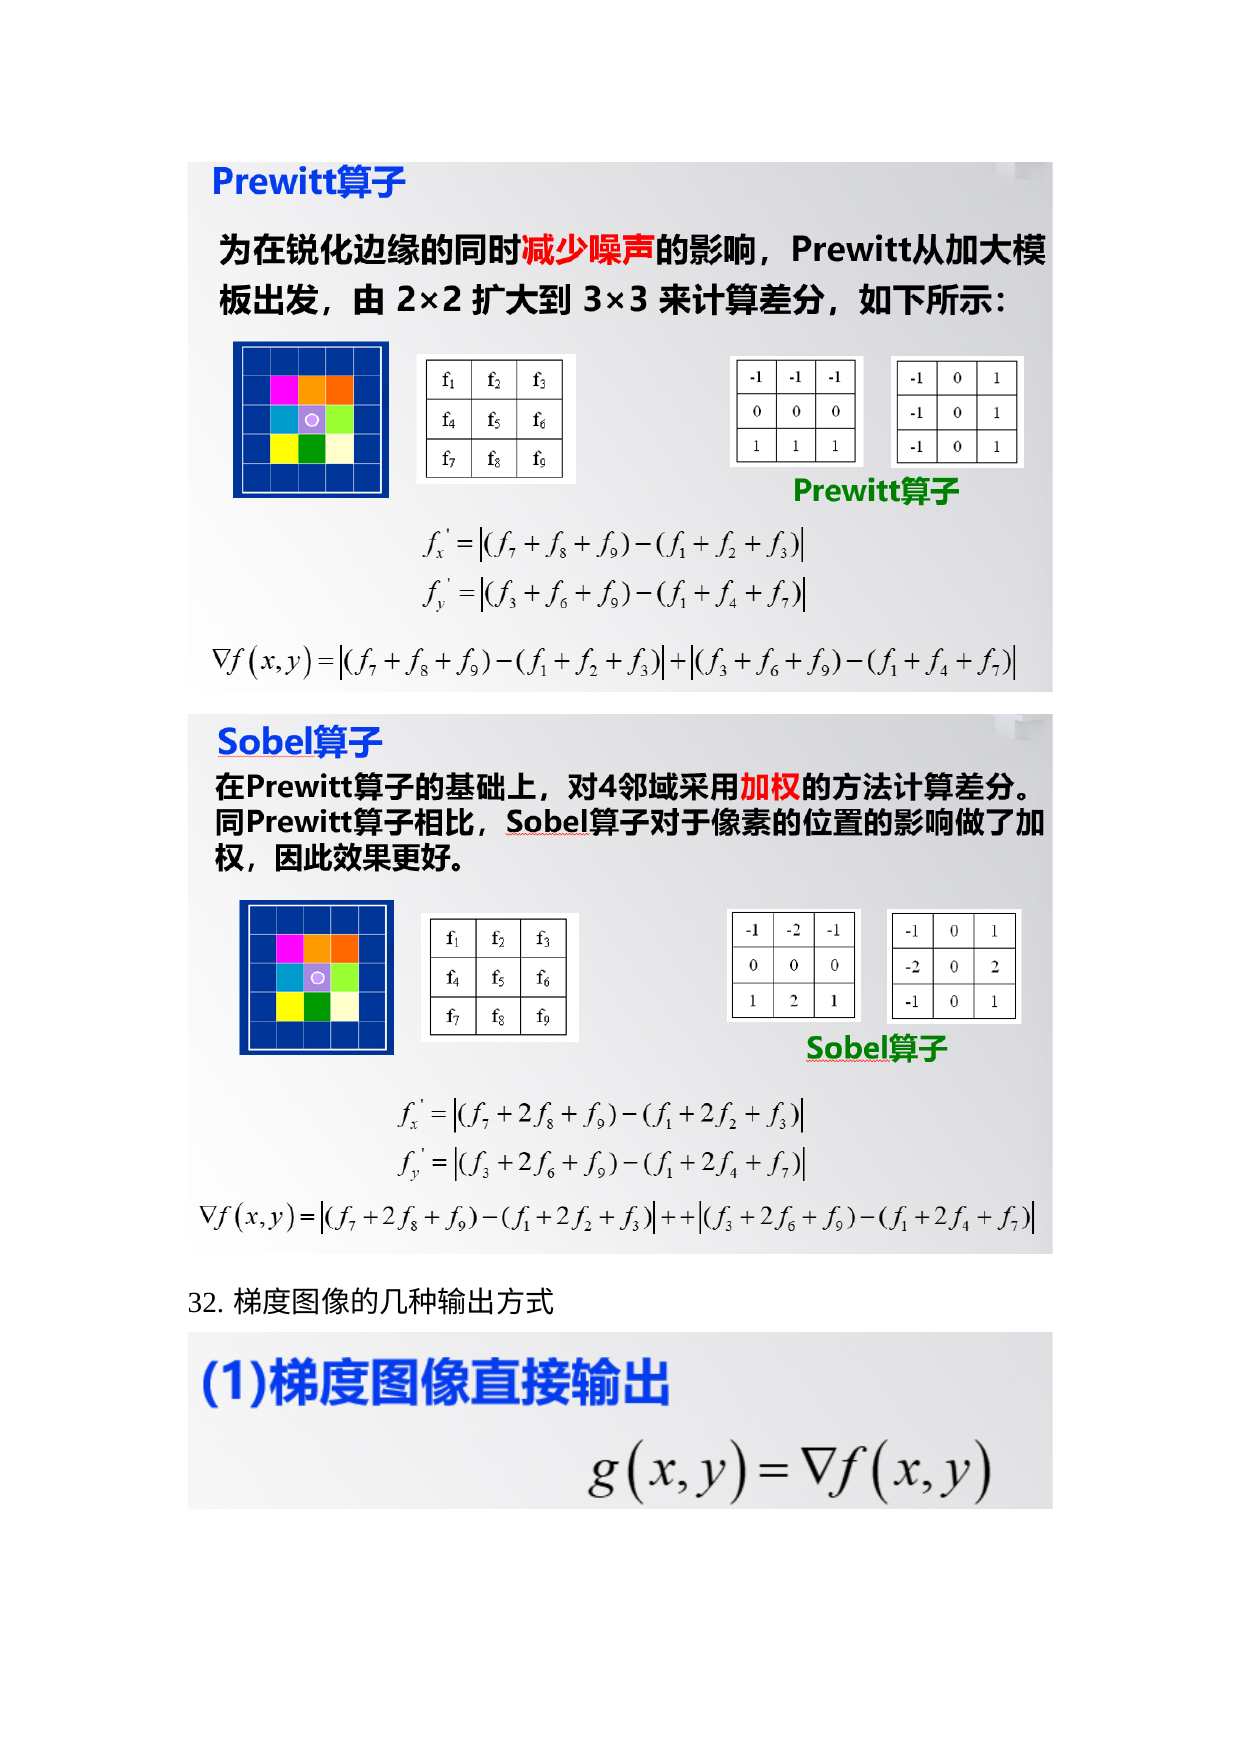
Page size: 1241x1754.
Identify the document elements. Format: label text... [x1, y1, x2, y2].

picture [187, 1332, 1053, 1509]
picture [187, 162, 1053, 692]
list 梯度图像的几种输出方式 [187, 1267, 1053, 1332]
picture [187, 714, 1053, 1254]
